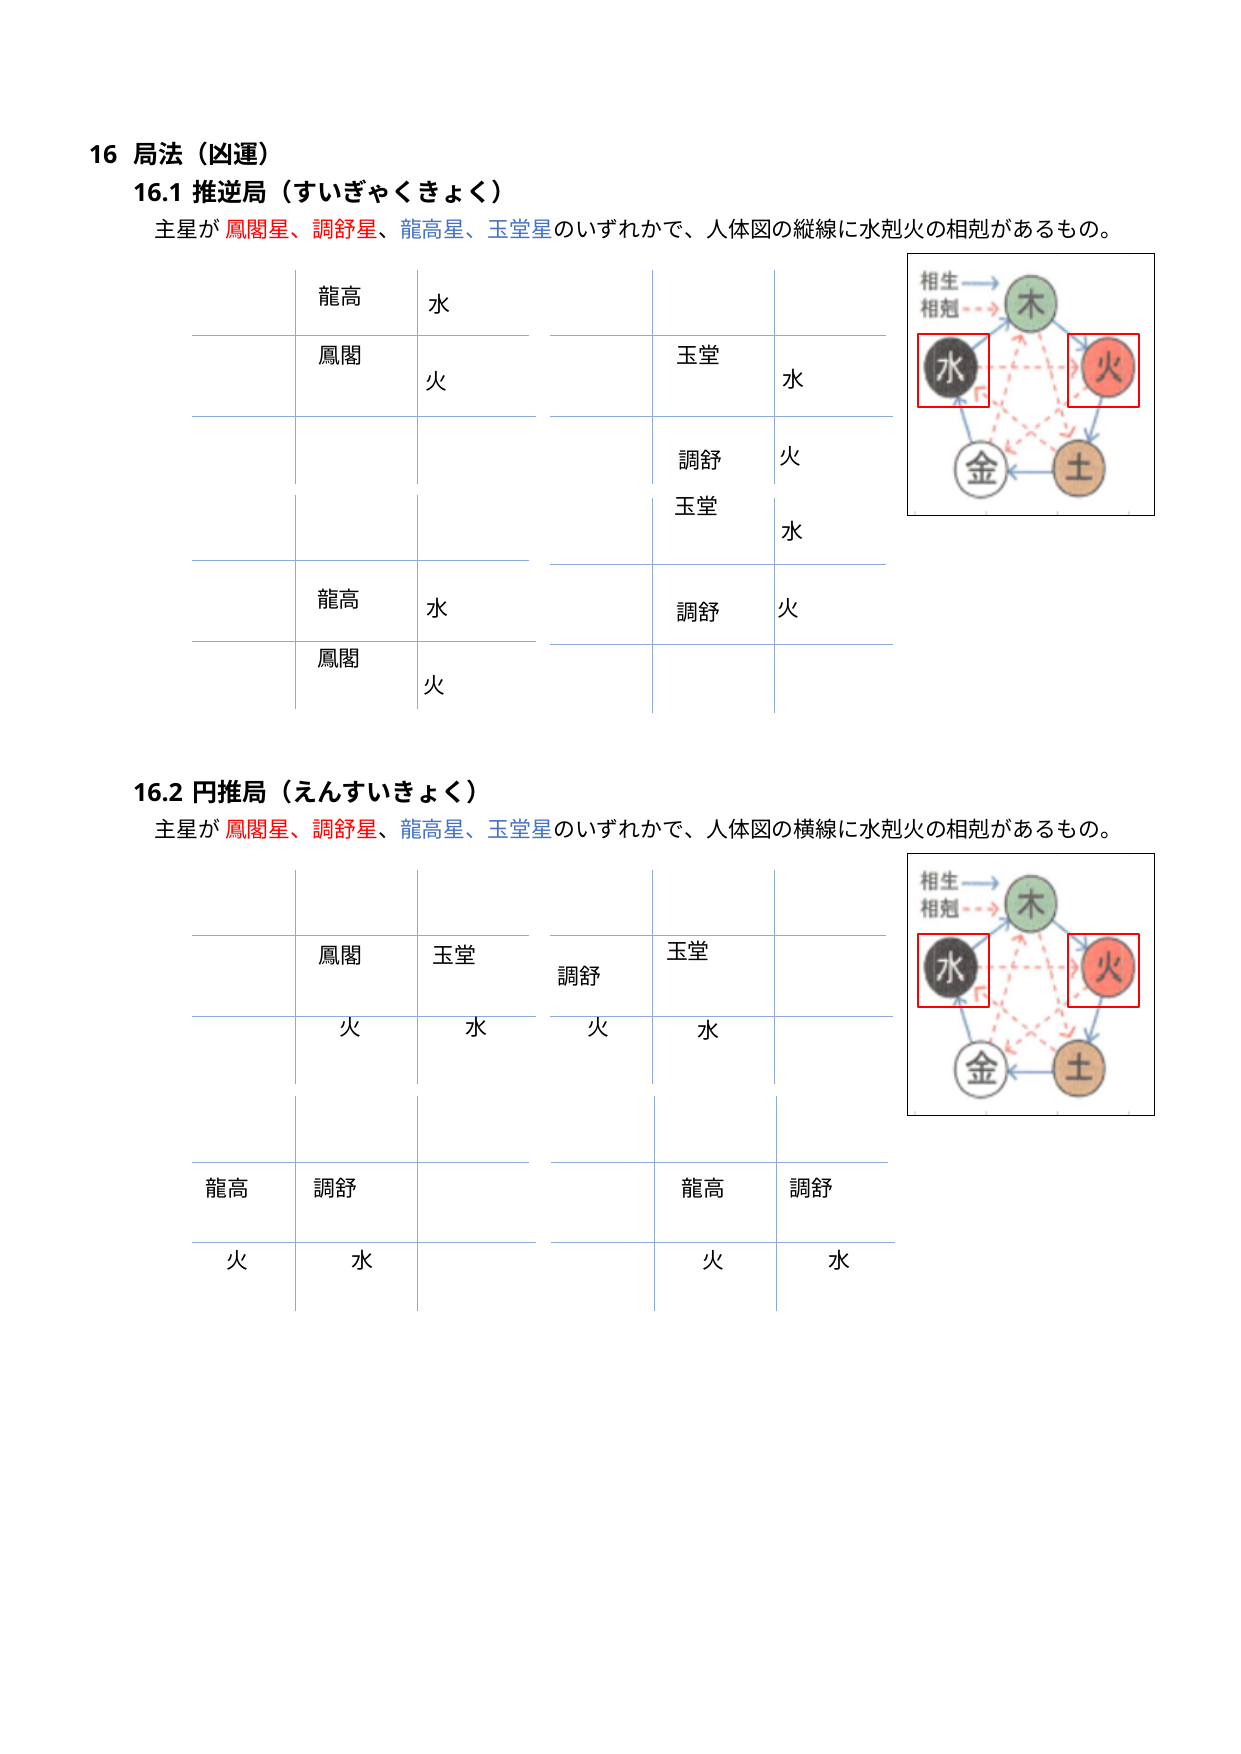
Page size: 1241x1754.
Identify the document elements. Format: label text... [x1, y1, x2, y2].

text 主星が 鳳閣星、調舒星、龍高星、玉堂星のいずれかで、人体図の縦線に水剋火の相剋があるもの。 [154, 209, 1167, 247]
list 局法（凶運） [89, 134, 1145, 172]
picture [908, 854, 1154, 1115]
list 円推局（えんすいきょく） [133, 772, 1145, 809]
text 主星が 鳳閣星、調舒星、龍高星、玉堂星のいずれかで、人体図の横線に水剋火の相剋があるもの。 [154, 809, 1167, 847]
list 推逆局（すいぎゃくきょく） [133, 172, 1145, 209]
picture [908, 254, 1154, 515]
